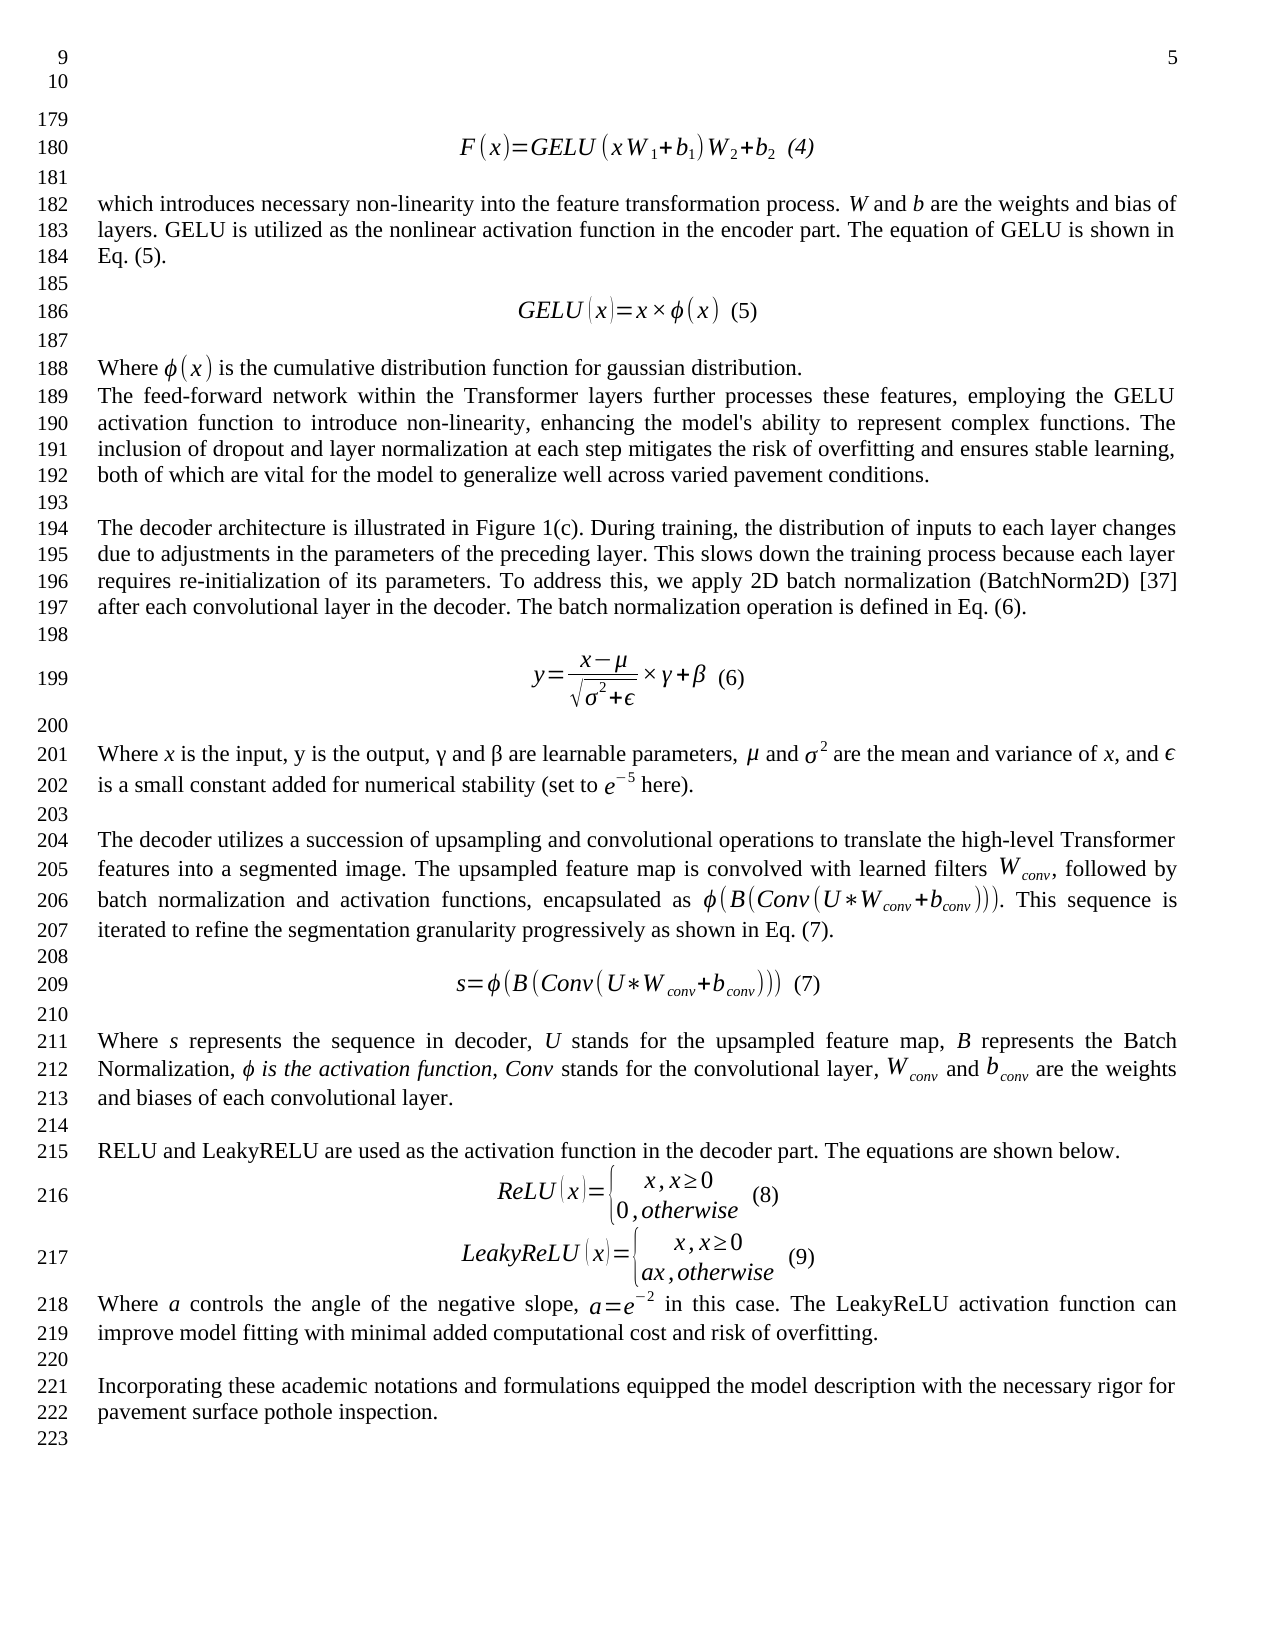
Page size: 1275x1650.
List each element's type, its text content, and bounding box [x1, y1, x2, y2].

text Where is the cumulative distribution function for gaussian distribution. [97, 352, 1177, 382]
text Where a controls the angle of the negative slope, in this case. The LeakyReLU activation function can improve model fitting with minimal added computational cost and risk of overfitting. [97, 1288, 1177, 1345]
text RELU and LeakyRELU are used as the activation function in the decoder part. The equations are shown below. [97, 1137, 1177, 1163]
text The decoder architecture is illustrated in Figure 1(c). During training, the distribution of inputs to each layer changes due to adjustments in the parameters of the preceding layer. This slows down the training process because each layer requires re-initialization of its parameters. To address this, we apply 2D batch normalization (BatchNorm2D) [37] after each convolutional layer in the decoder. The batch normalization operation is defined in Eq. (6). [97, 514, 1177, 619]
text The decoder utilizes a succession of upsampling and convolutional operations to translate the high-level Transformer features into a segmented image. The upsampled feature map is convolved with learned filters , followed by batch normalization and activation functions, encapsulated as . This sequence is iterated to refine the segmentation granularity progressively as shown in Eq. (7). [97, 826, 1177, 942]
text (5) [97, 295, 1177, 326]
text (9) [97, 1226, 1177, 1288]
text Where x is the input, y is the output, γ and β are learnable parameters, and are the mean and variance of x, and is a small constant added for numerical stability (set to here). [97, 737, 1177, 799]
text Incorporating these academic notations and formulations equipped the model description with the necessary rigor for pavement surface pothole inspection. [97, 1372, 1177, 1424]
text The feed-forward network within the Transformer layers further processes these features, employing the GELU activation function to introduce non-linearity, enhancing the model's ability to represent complex functions. The inclusion of dropout and layer normalization at each step mitigates the risk of overfitting and ensures stable learning, both of which are vital for the model to generalize well across varied pavement conditions. [97, 382, 1177, 488]
text (4) [97, 131, 1177, 163]
text (8) [97, 1163, 1177, 1226]
text which introduces necessary non-linearity into the feature transformation process. W and b are the weights and bias of layers. GELU is utilized as the nonlinear activation function in the encoder part. The equation of GELU is shown in Eq. (5). [97, 190, 1177, 269]
text (7) [97, 968, 1177, 1000]
text (6) [97, 646, 1177, 711]
text Where s represents the sequence in decoder, U stands for the upsampled feature map, B represents the Batch Normalization, ϕ is the activation function, Conv stands for the convolutional layer, and are the weights and biases of each convolutional layer. [97, 1027, 1177, 1111]
